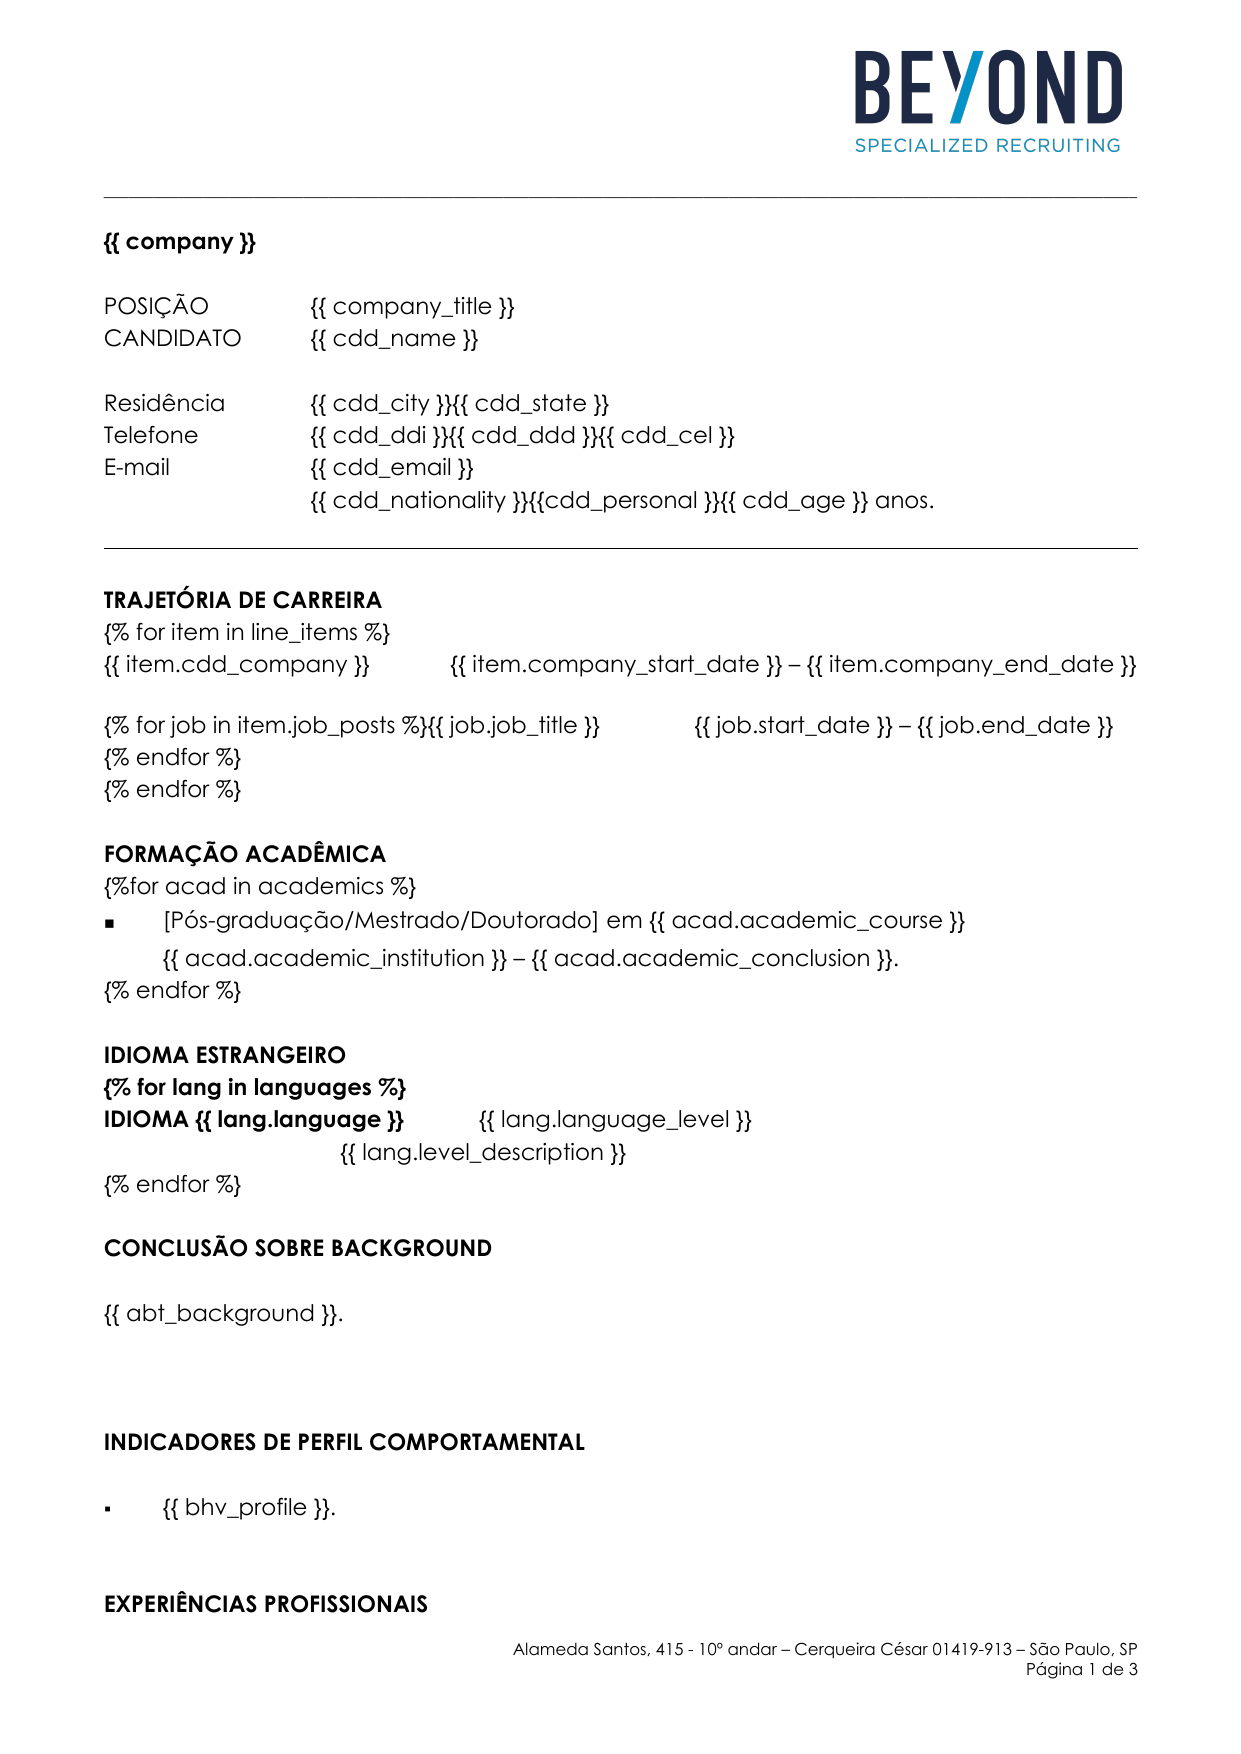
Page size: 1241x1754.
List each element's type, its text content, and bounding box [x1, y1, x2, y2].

text {{ lang.level_description }} [340, 1137, 1138, 1165]
text {% endfor %} [103, 1169, 1138, 1197]
text IDIOMA {{ lang.language }} {{ lang.language_level }} [103, 1104, 1138, 1133]
text {% for job in item.job_posts %}{{ job.job_title }} {{ job.start_date }} – {{ job.end_date }} [103, 710, 1138, 738]
picture [849, 42, 1127, 107]
text {{ company }} [103, 227, 1138, 255]
text CONCLUSÃO SOBRE BACKGROUND [103, 1234, 1138, 1262]
list {{ bhv_profile }}. [103, 1492, 1138, 1520]
text {% for item in line_items %} [103, 617, 1138, 646]
text {{ item.cdd_company }} {{ item.company_start_date }} – {{ item.company_end_date }} [103, 650, 1138, 678]
text POSIÇÃO {{ company_title }} [103, 291, 1138, 319]
text {% endfor %} [103, 975, 1138, 1003]
text E-mail {{ cdd_email }} [103, 453, 1138, 481]
list [Pós-graduação/Mestrado/Doutorado] em {{ acad.academic_course }} [103, 904, 1138, 938]
text Telefone {{ cdd_ddi }}{{ cdd_ddd }}{{ cdd_cel }} [103, 421, 1138, 449]
text TRAJETÓRIA DE CARREIRA [103, 585, 1138, 613]
subtitle CANDIDATO {{ cdd_name }} [103, 324, 1138, 352]
text ____________________________________________________________________________________________________________________________ [103, 107, 1138, 200]
text IDIOMA ESTRANGEIRO [103, 1040, 1138, 1068]
text {{ cdd_nationality }}{{cdd_personal }}{{ cdd_age }} anos. [103, 485, 1138, 513]
text Residência {{ cdd_city }}{{ cdd_state }} [103, 388, 1138, 416]
text {%for acad in academics %} [103, 872, 1138, 900]
text EXPERIÊNCIAS PROFISSIONAIS [103, 1589, 1138, 1617]
text INDICADORES DE PERFIL COMPORTAMENTAL [103, 1427, 1138, 1456]
text {{ abt_background }}. [103, 1298, 1138, 1326]
text {{ acad.academic_institution }} – {{ acad.academic_conclusion }}. [162, 943, 1138, 971]
text {% endfor %} [103, 775, 1138, 803]
text FORMAÇÃO ACADÊMICA [103, 839, 1138, 867]
text {% endfor %} [103, 742, 1138, 771]
text {% for lang in languages %} [103, 1072, 1138, 1100]
